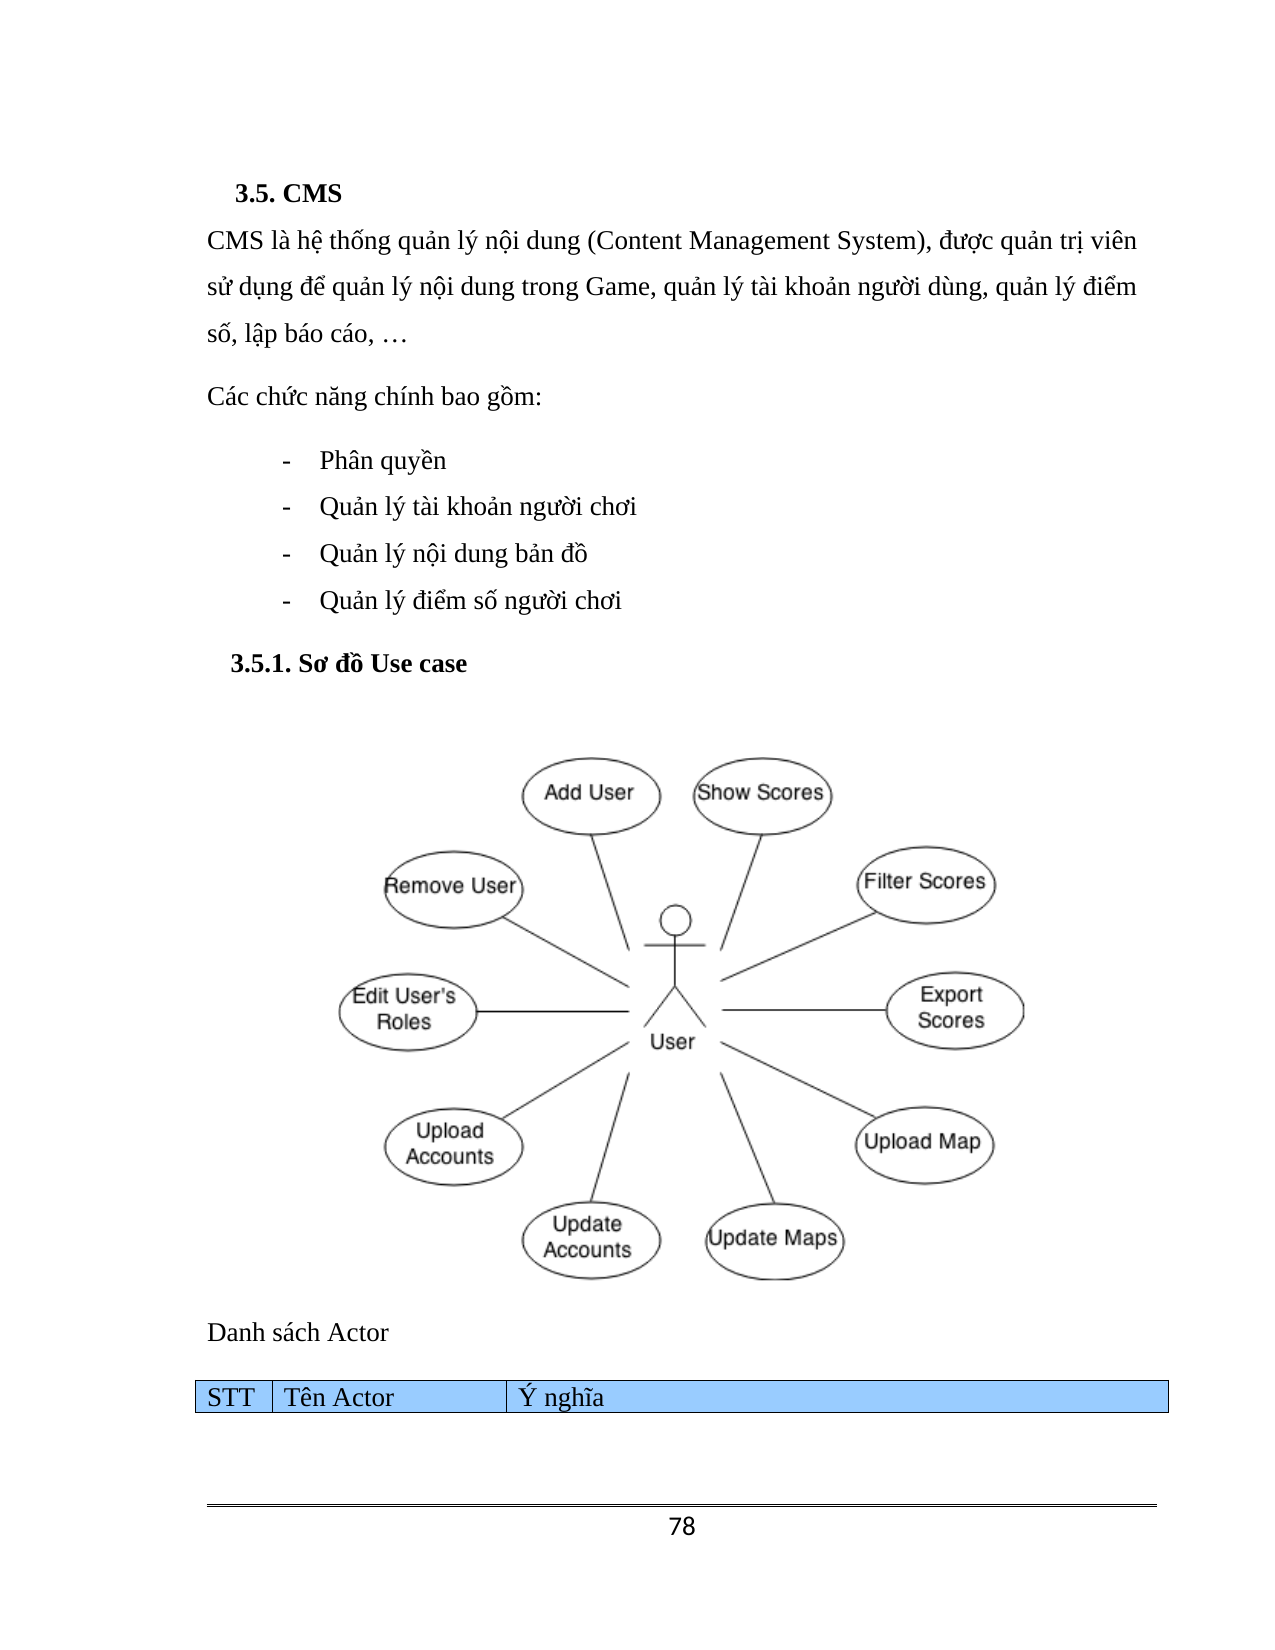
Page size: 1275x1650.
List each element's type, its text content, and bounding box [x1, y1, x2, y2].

text Danh sách Actor [207, 1316, 1157, 1347]
list Quản lý điểm số người chơi [282, 584, 1157, 615]
list Phân quyền [282, 444, 1157, 475]
table_header Ý nghĩa [507, 1381, 1168, 1412]
table_header Tên Actor [273, 1381, 506, 1412]
list Quản lý nội dung bản đồ [282, 537, 1157, 568]
subtitle Sơ đồ Use case [230, 647, 1157, 678]
list Quản lý tài khoản người chơi [282, 491, 1157, 522]
text CMS là hệ thống quản lý nội dung (Content Management System), được quản trị viên sử dụng để quản lý nội dung trong Game, quản lý tài khoản người dùng, quản lý điểm số, lập báo cáo, … [207, 224, 1157, 348]
table_header STT [196, 1381, 272, 1412]
text Các chức năng chính bao gồm: [207, 381, 1157, 412]
subtitle CMS [235, 177, 1157, 208]
picture [338, 757, 1026, 1285]
